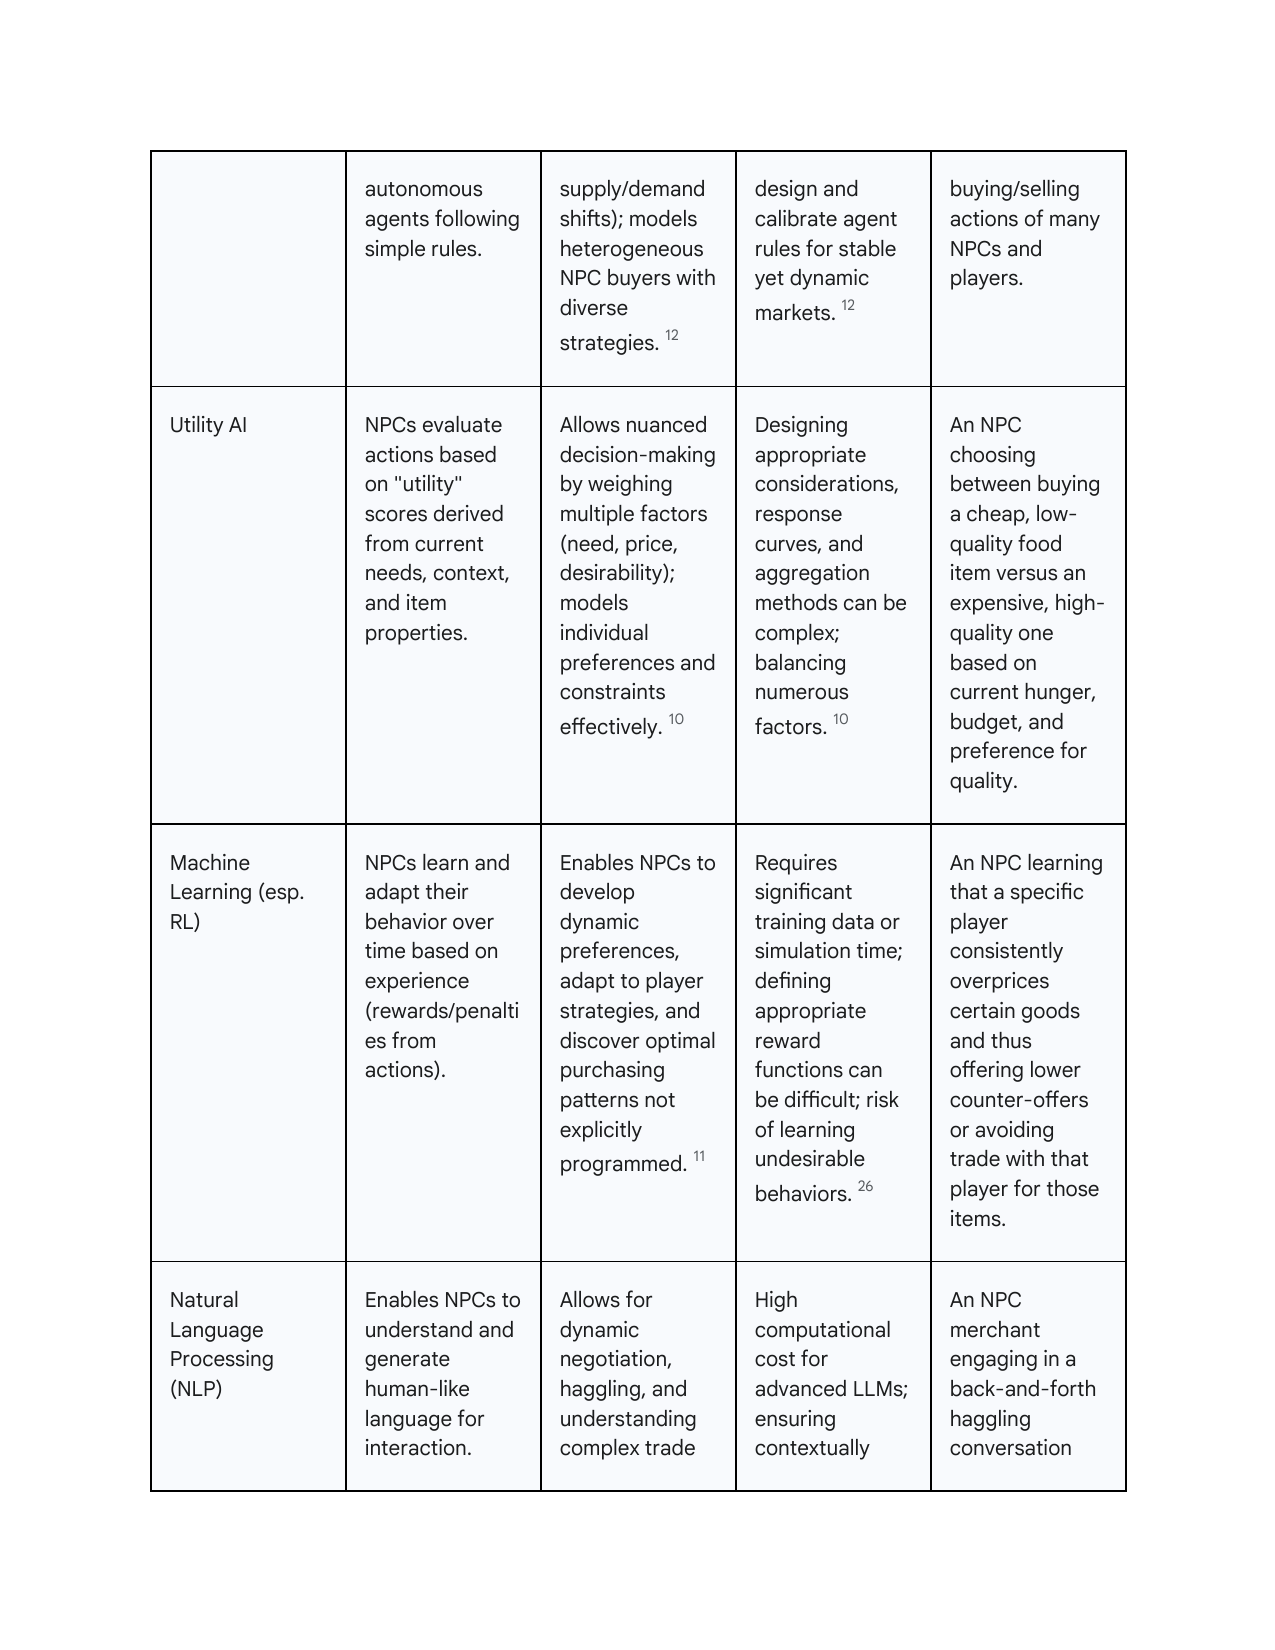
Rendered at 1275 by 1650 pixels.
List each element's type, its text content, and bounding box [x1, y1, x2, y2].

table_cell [932, 1262, 1125, 1490]
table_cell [347, 152, 540, 386]
table_cell Designing appropriate considerations, response curves, and aggregation methods can be complex; balancing numerous factors. 10 [737, 387, 930, 823]
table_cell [932, 152, 1125, 386]
table_cell An NPC learning that a specific player consistently overprices certain goods and thus offering lower counter-offers or avoiding trade with that player for those items. [932, 825, 1125, 1261]
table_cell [737, 1262, 930, 1490]
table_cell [152, 1262, 345, 1490]
table_cell Utility AI [152, 387, 345, 823]
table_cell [542, 1262, 735, 1490]
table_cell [542, 152, 735, 386]
table_cell An NPC choosing between buying a cheap, low-quality food item versus an expensive, high-quality one based on current hunger, budget, and preference for quality. [932, 387, 1125, 823]
table_cell Machine Learning (esp. RL) [152, 825, 345, 1261]
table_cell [152, 152, 345, 386]
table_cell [737, 152, 930, 386]
table_cell Enables NPCs to develop dynamic preferences, adapt to player strategies, and discover optimal purchasing patterns not explicitly programmed. 11 [542, 825, 735, 1261]
table_cell NPCs evaluate actions based on "utility" scores derived from current needs, context, and item properties. [347, 387, 540, 823]
table_cell Allows nuanced decision-making by weighing multiple factors (need, price, desirability); models individual preferences and constraints effectively. 10 [542, 387, 735, 823]
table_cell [347, 1262, 540, 1490]
table_cell Requires significant training data or simulation time; defining appropriate reward functions can be difficult; risk of learning undesirable behaviors. 26 [737, 825, 930, 1261]
table_cell NPCs learn and adapt their behavior over time based on experience (rewards/penalties from actions). [347, 825, 540, 1261]
